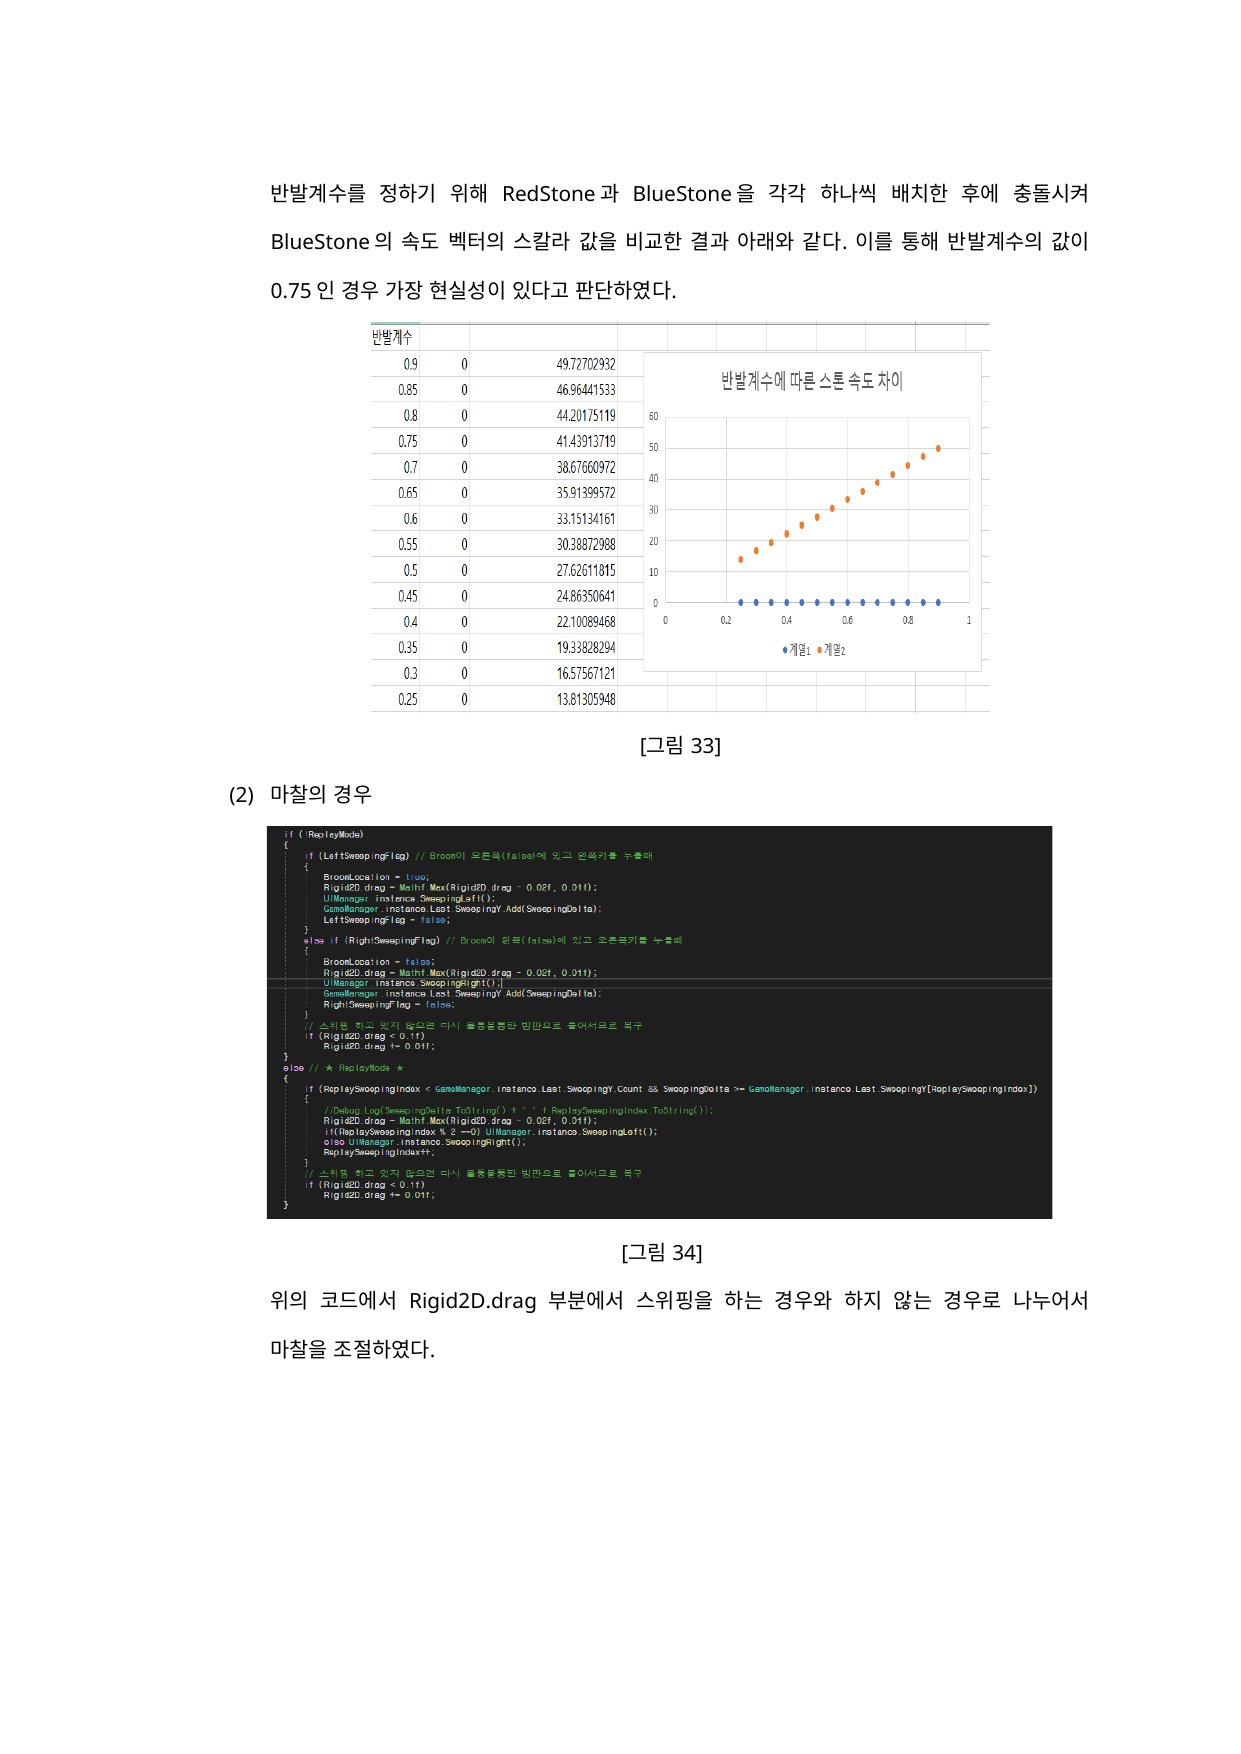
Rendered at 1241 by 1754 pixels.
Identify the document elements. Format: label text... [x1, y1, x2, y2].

text 반발계수를 정하기 위해 RedStone과 BlueStone을 각각 하나씩 배치한 후에 충돌시켜 BlueStone의 속도 벡터의 스칼라 값을 비교한 결과 아래와 같다. 이를 통해 반발계수의 값이 0.75인 경우 가장 현실성이 있다고 판단하였다. [270, 177, 1090, 304]
picture [371, 322, 990, 713]
picture [266, 826, 1053, 1219]
text 위의 코드에서 Rigid2D.drag 부분에서 스위핑을 하는 경우와 하지 않는 경우로 나누어서 마찰을 조절하였다. [270, 1284, 1090, 1363]
text [그림 34] [150, 1236, 1090, 1266]
text [그림 33] [270, 729, 1090, 760]
list 마찰의 경우 [229, 778, 1090, 808]
